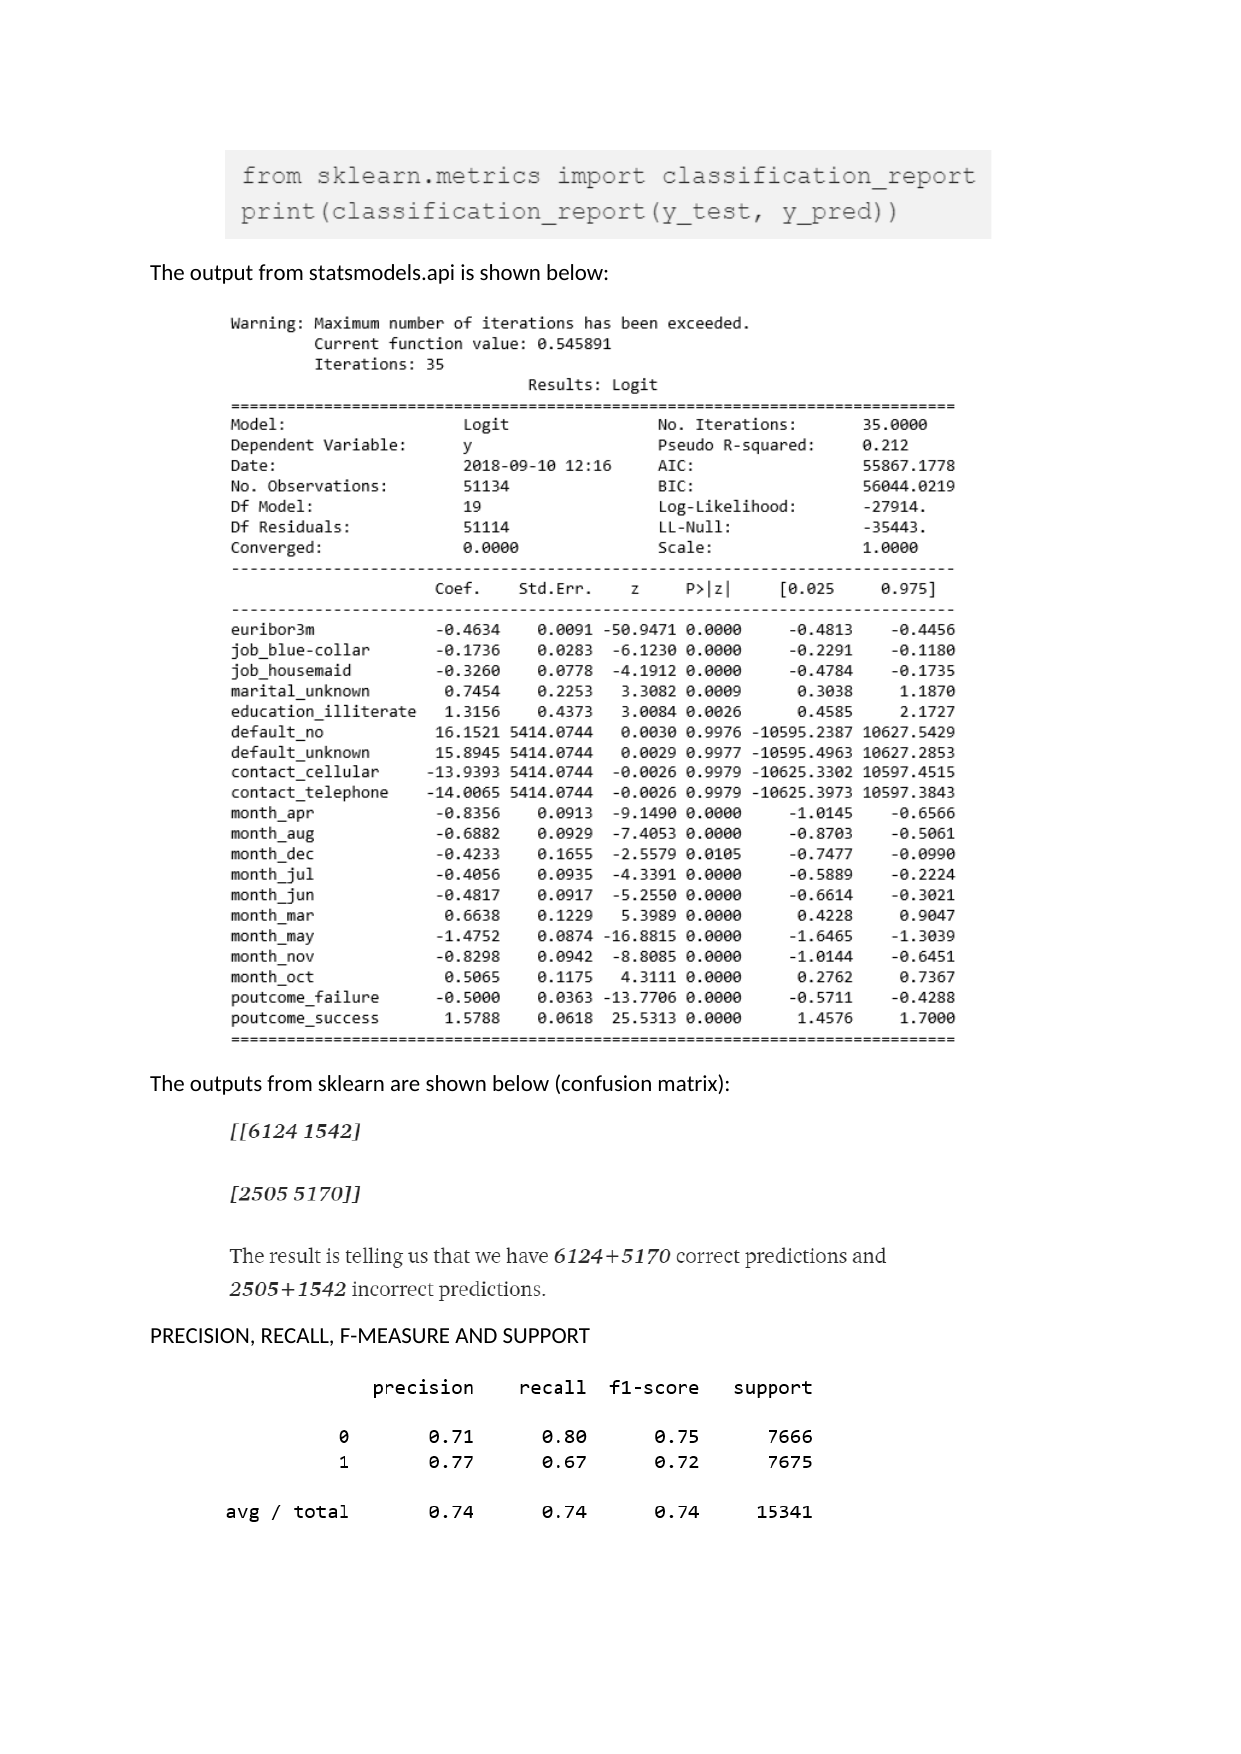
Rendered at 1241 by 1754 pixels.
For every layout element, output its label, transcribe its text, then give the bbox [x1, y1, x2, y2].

text The outputs from sklearn are shown below (confusion matrix): [150, 1069, 1090, 1097]
text The output from statsmodels.api is shown below: [150, 258, 1090, 286]
text PRECISION, RECALL, F-MEASURE AND SUPPORT [150, 1321, 1090, 1349]
picture [225, 1368, 817, 1528]
picture [225, 150, 992, 239]
picture [225, 1116, 890, 1303]
picture [225, 307, 962, 1051]
